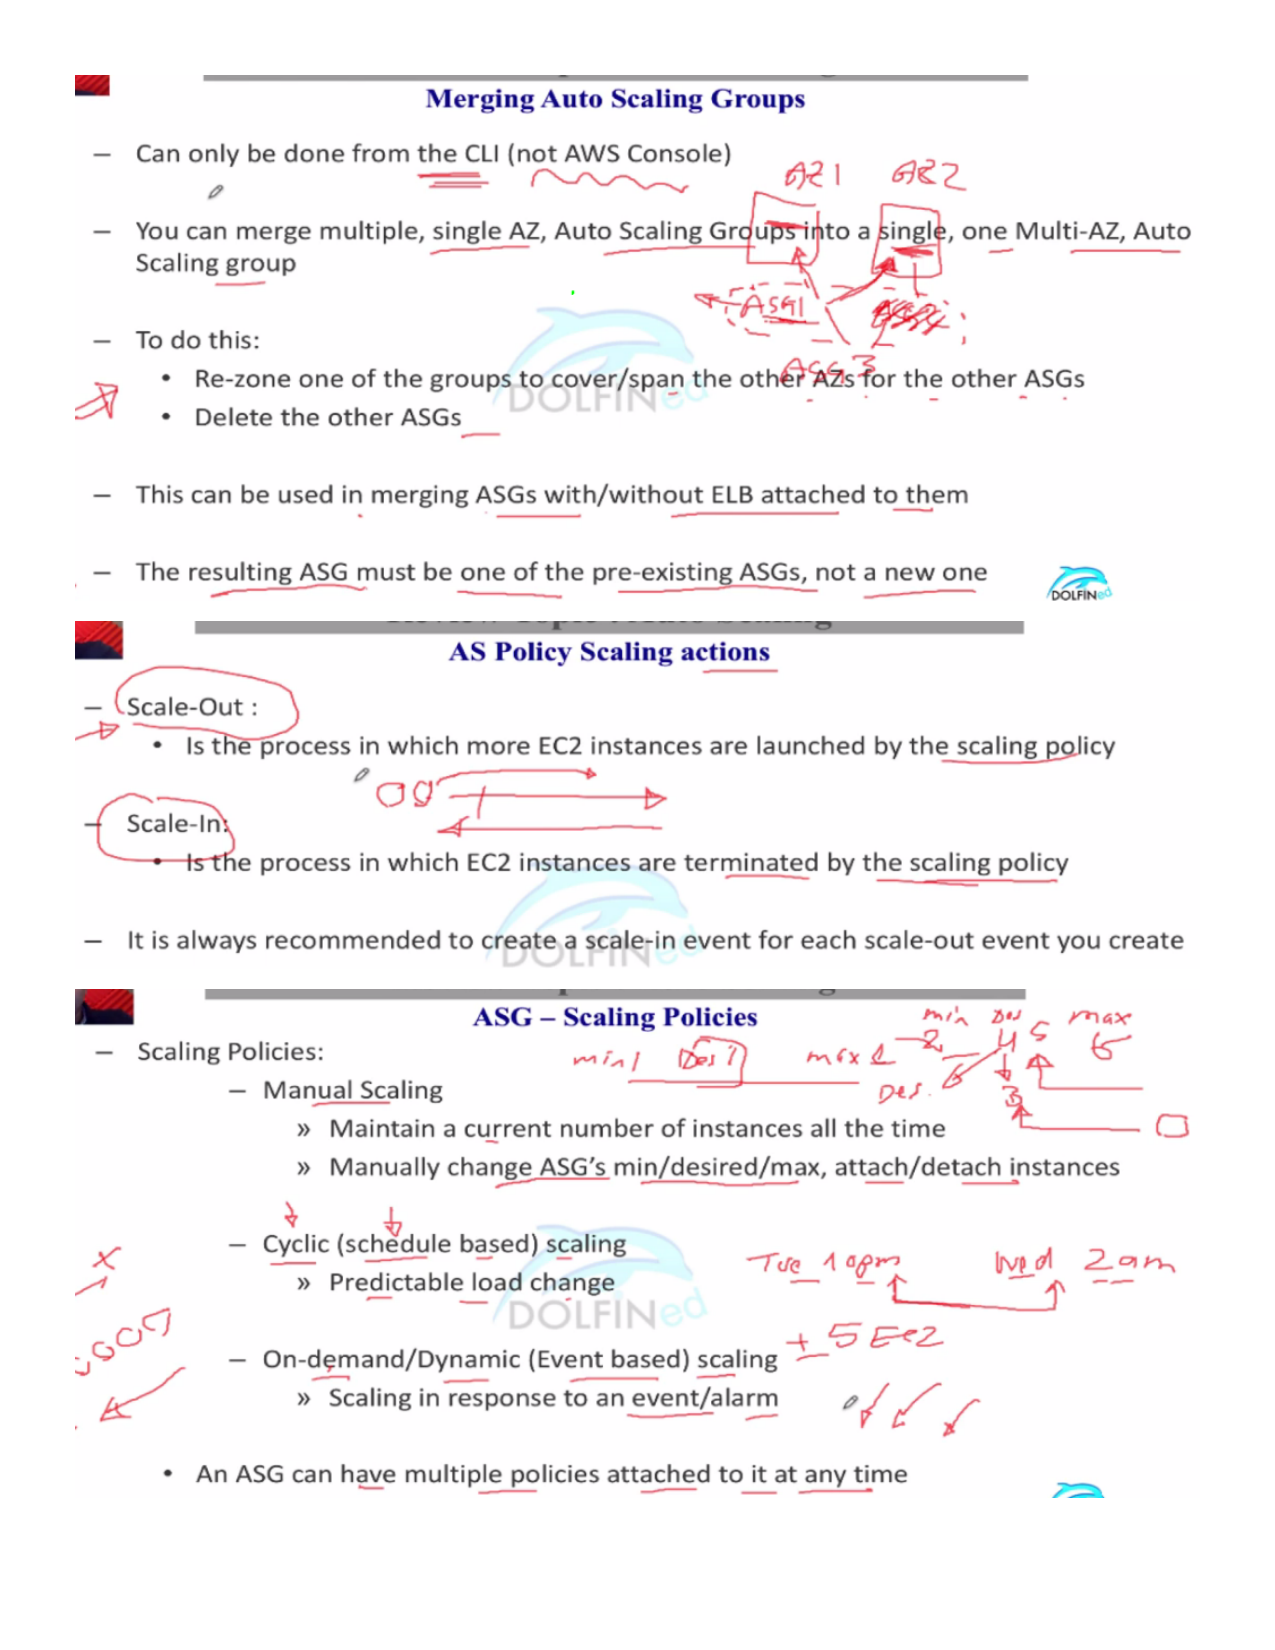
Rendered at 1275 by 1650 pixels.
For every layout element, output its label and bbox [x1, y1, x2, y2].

picture [75, 75, 1200, 601]
picture [75, 989, 1200, 1498]
picture [75, 621, 1200, 969]
